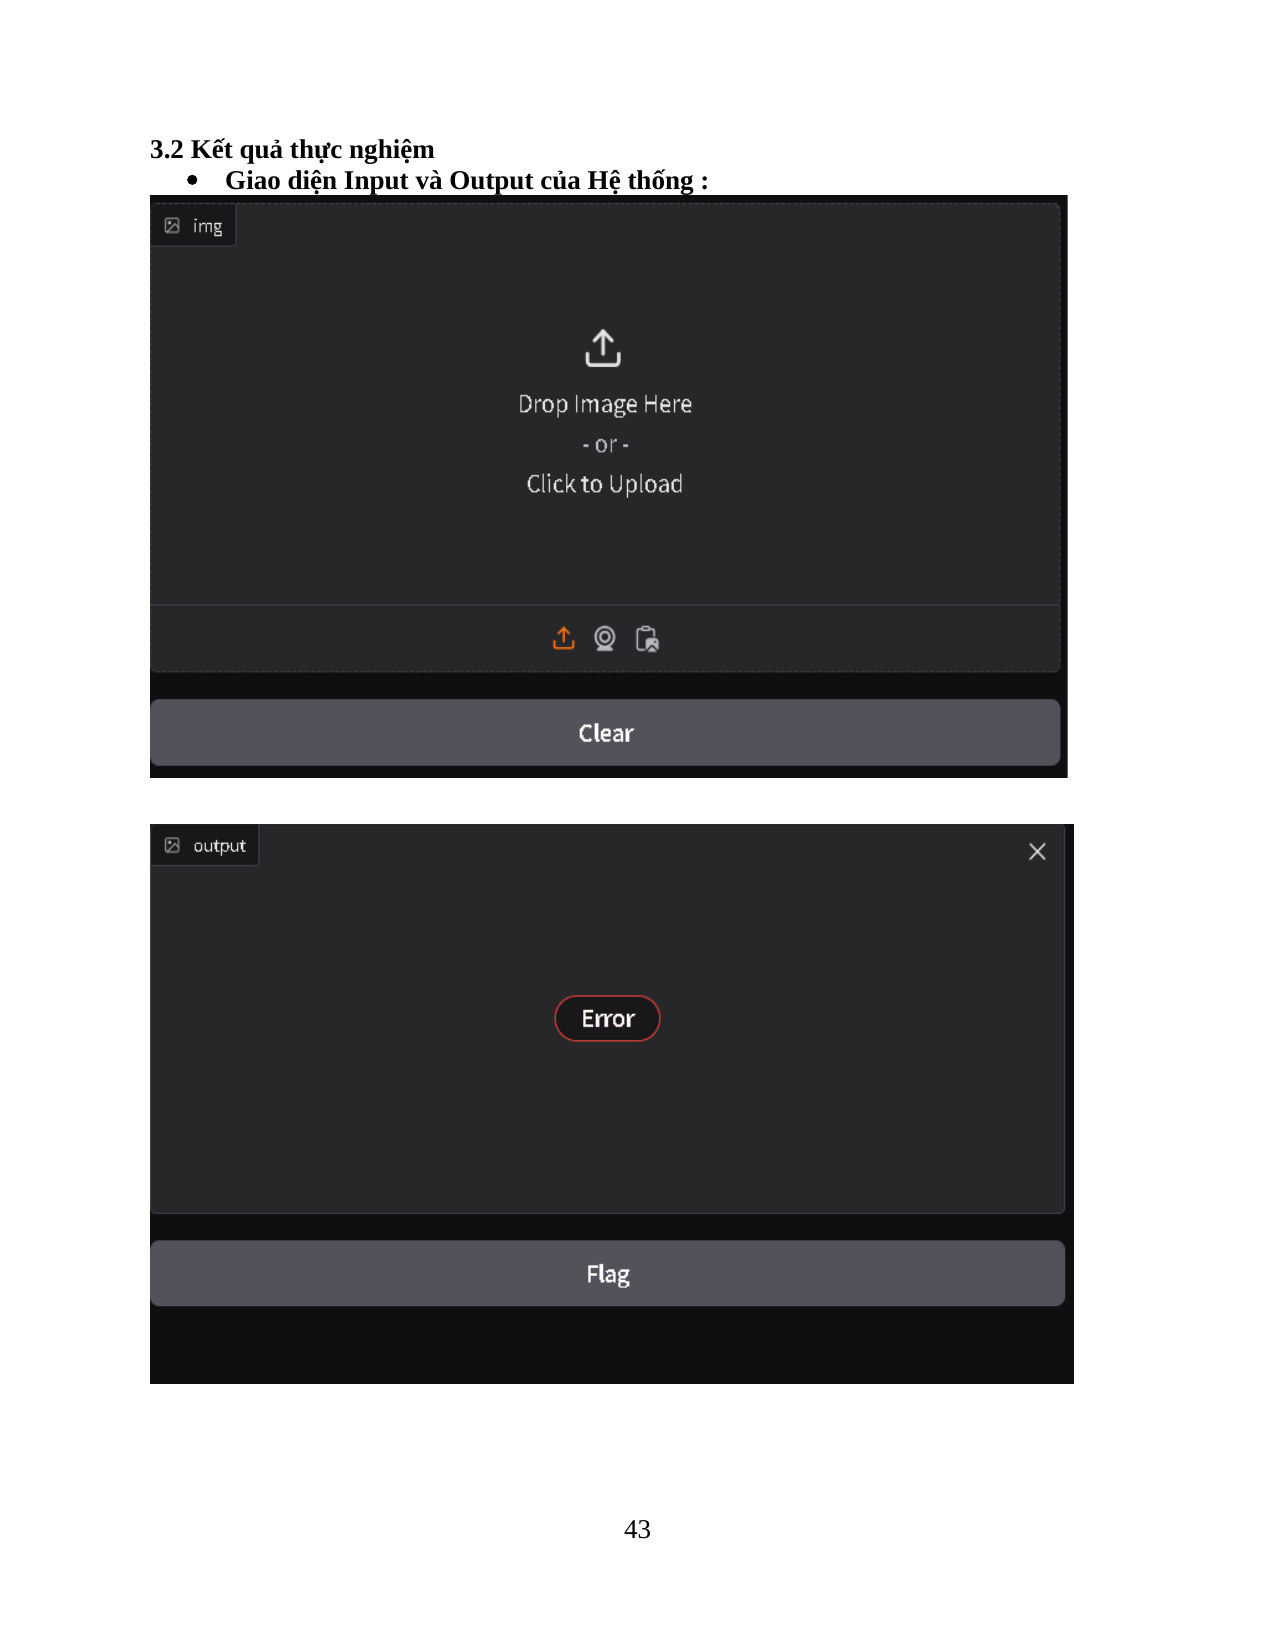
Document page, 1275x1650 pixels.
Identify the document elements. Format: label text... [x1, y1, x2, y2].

list Giao diện Input và Output của Hệ thống : [187, 164, 1125, 195]
text 3.2 Kết quả thực nghiệm [150, 133, 1125, 164]
picture [150, 195, 1068, 778]
picture [150, 824, 1074, 1384]
